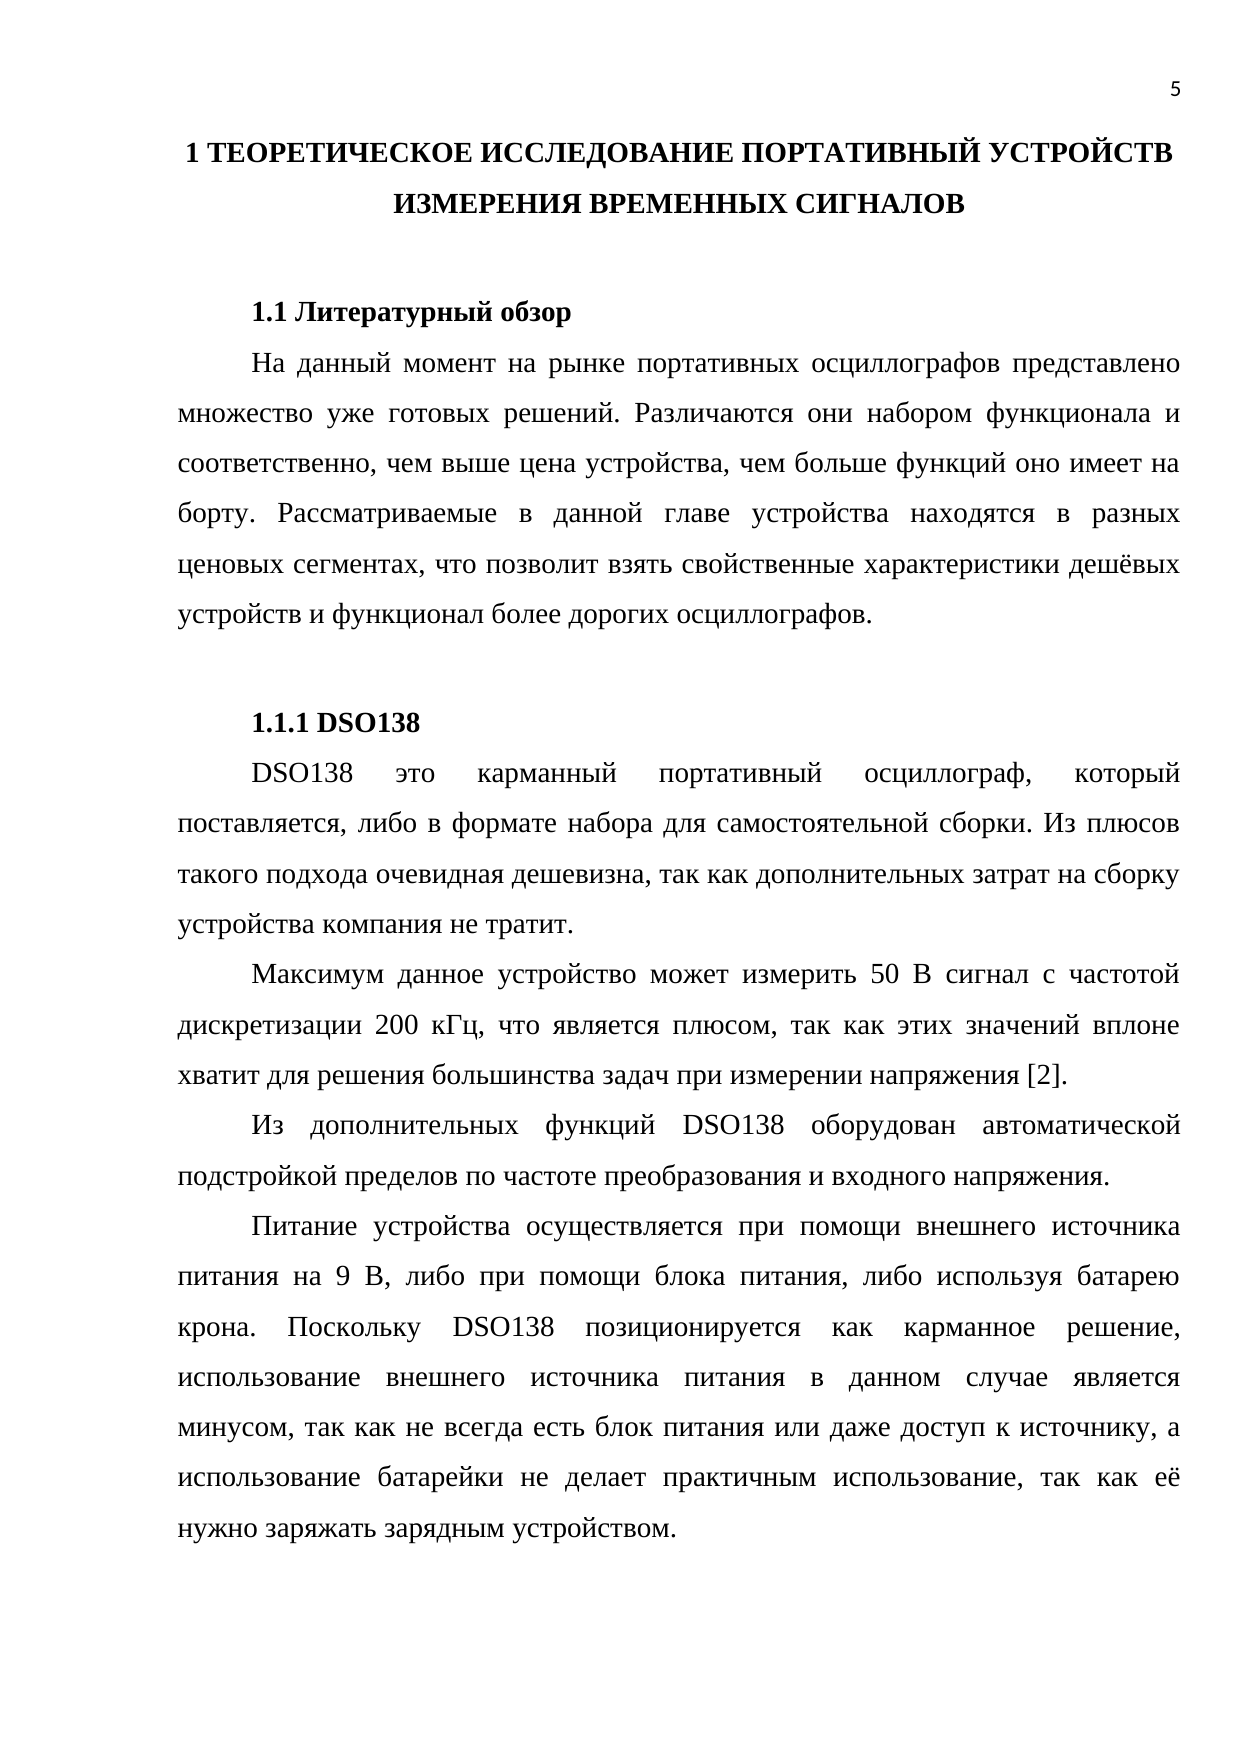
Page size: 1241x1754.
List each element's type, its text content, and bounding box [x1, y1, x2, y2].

list Литературный обзор [251, 294, 1181, 328]
text Из дополнительных функций DSO138 оборудован автоматической подстройкой пределов по частоте преобразования и входного напряжения. [177, 1107, 1181, 1191]
text 1.1.1 DSO138 [177, 705, 1181, 738]
text Максимум данное устройство может измерить 50 В сигнал с частотой дискретизации 200 кГц, что является плюсом, так как этих значений вплоне хватит для решения большинства задач при измерении напряжения [2]. [177, 956, 1181, 1091]
text На данный момент на рынке портативных осциллографов представлено множество уже готовых решений. Различаются они набором функционала и соответственно, чем выше цена устройства, чем больше функций оно имеет на борту. Рассматриваемые в данной главе устройства находятся в разных ценовых сегментах, что позволит взять свойственные характеристики дешёвых устройств и функционал более дорогих осциллографов. [177, 345, 1181, 630]
text DSO138 это карманный портативный осциллограф, который поставляется, либо в формате набора для самостоятельной сборки. Из плюсов такого подхода очевидная дешевизна, так как дополнительных затрат на сборку устройства компания не тратит. [177, 755, 1181, 940]
text 1 Теоретическое исследование портативный устройств измерения временных сигналов [177, 135, 1181, 219]
text Питание устройства осуществляется при помощи внешнего источника питания на 9 В, либо при помощи блока питания, либо используя батарею крона. Поскольку DSO138 позиционируется как карманное решение, использование внешнего источника питания в данном случае является минусом, так как не всегда есть блок питания или даже доступ к источнику, а использование батарейки не делает практичным использование, так как её нужно заряжать зарядным устройством. [177, 1208, 1181, 1543]
